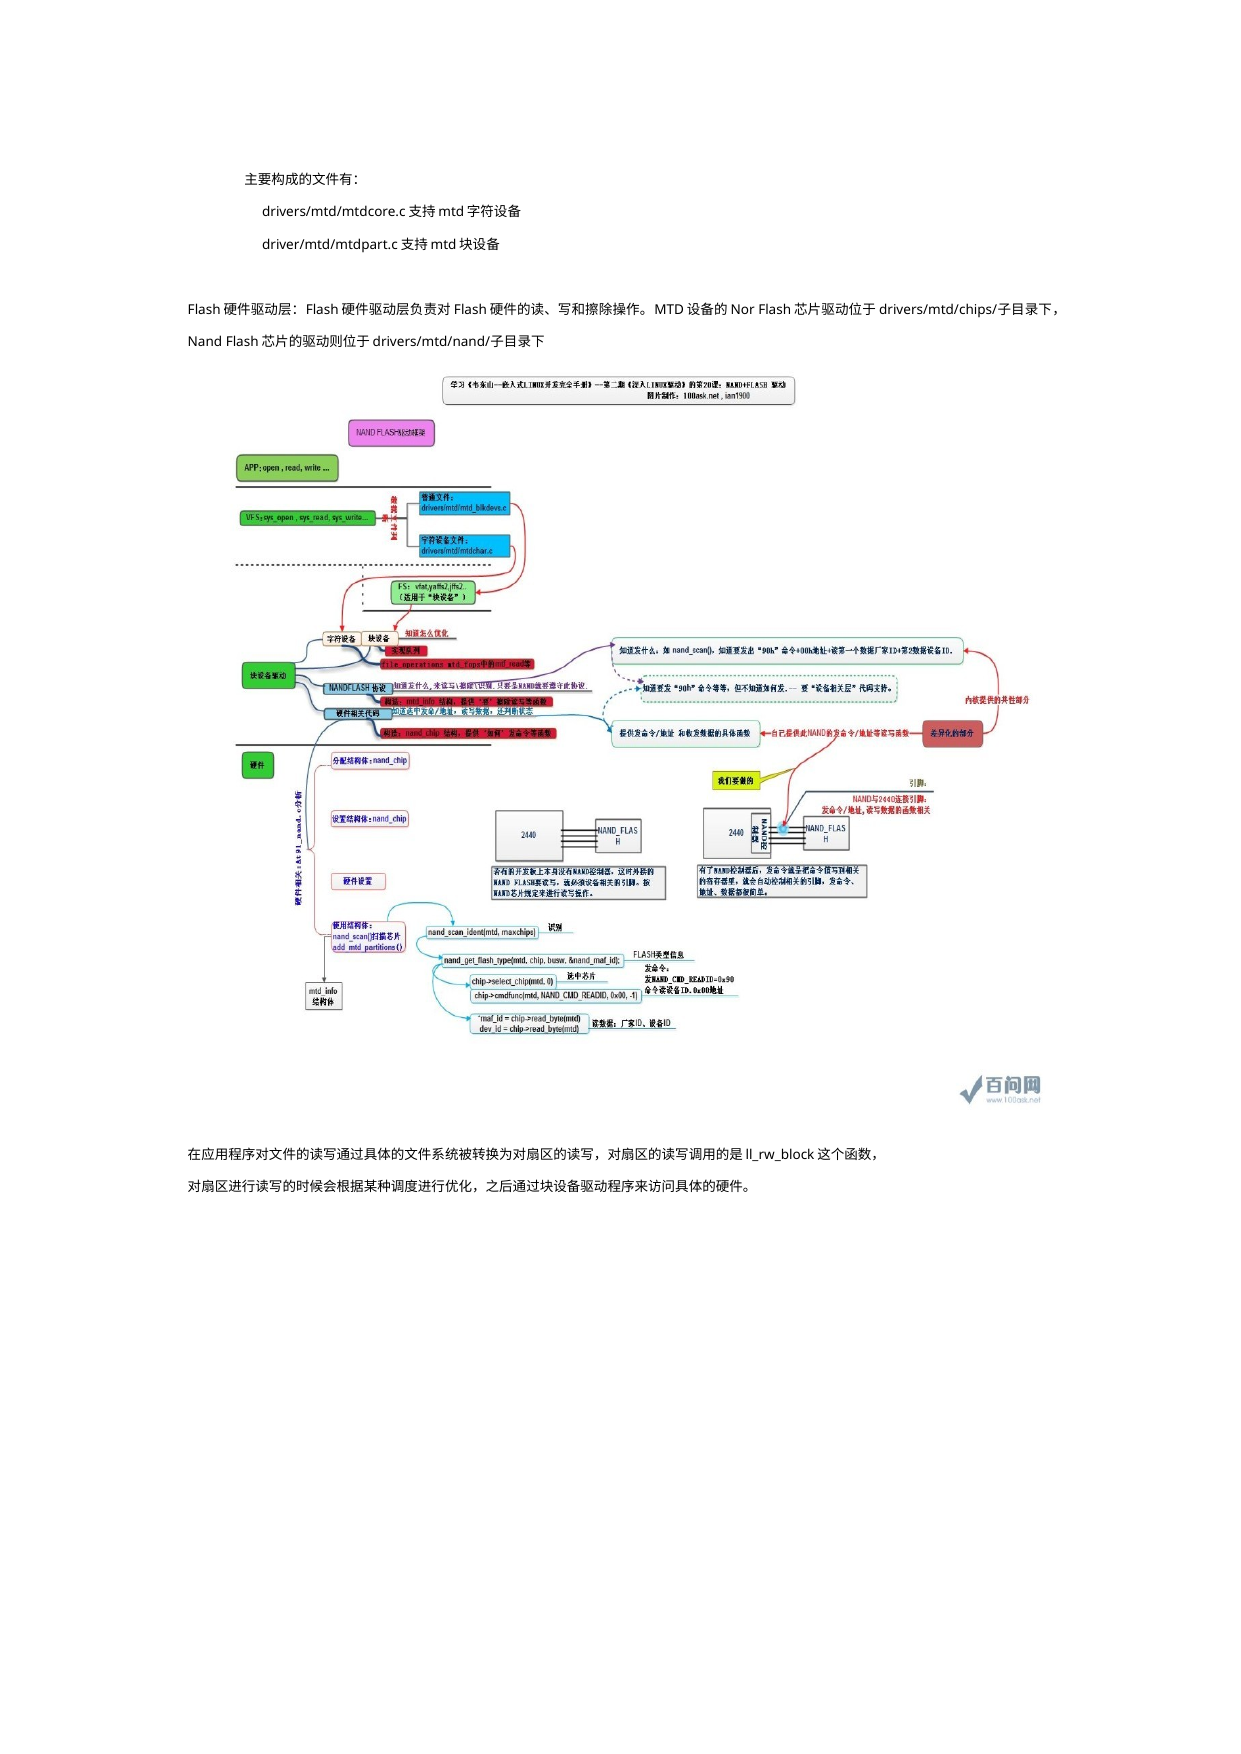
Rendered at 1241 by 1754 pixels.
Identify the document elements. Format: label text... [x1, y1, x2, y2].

text Flash硬件驱动层：Flash硬件驱动层负责对Flash硬件的读、写和擦除操作。MTD设备的Nor Flash芯片驱动位于drivers/mtd/chips/子目录下，Nand Flash芯片的驱动则位于drivers/mtd/nand/子目录下 [187, 259, 1053, 357]
text 对扇区进行读写的时候会根据某种调度进行优化，之后通过块设备驱动程序来访问具体的硬件。 [187, 1169, 1053, 1202]
picture [187, 357, 1053, 1117]
text drivers/mtd/mtdcore.c支持mtd字符设备 [187, 194, 1053, 227]
text driver/mtd/mtdpart.c支持mtd块设备 [187, 227, 1053, 259]
text 在应用程序对文件的读写通过具体的文件系统被转换为对扇区的读写，对扇区的读写调用的是ll_rw_block这个函数， [187, 1137, 1053, 1169]
text 主要构成的文件有： [187, 162, 1053, 194]
